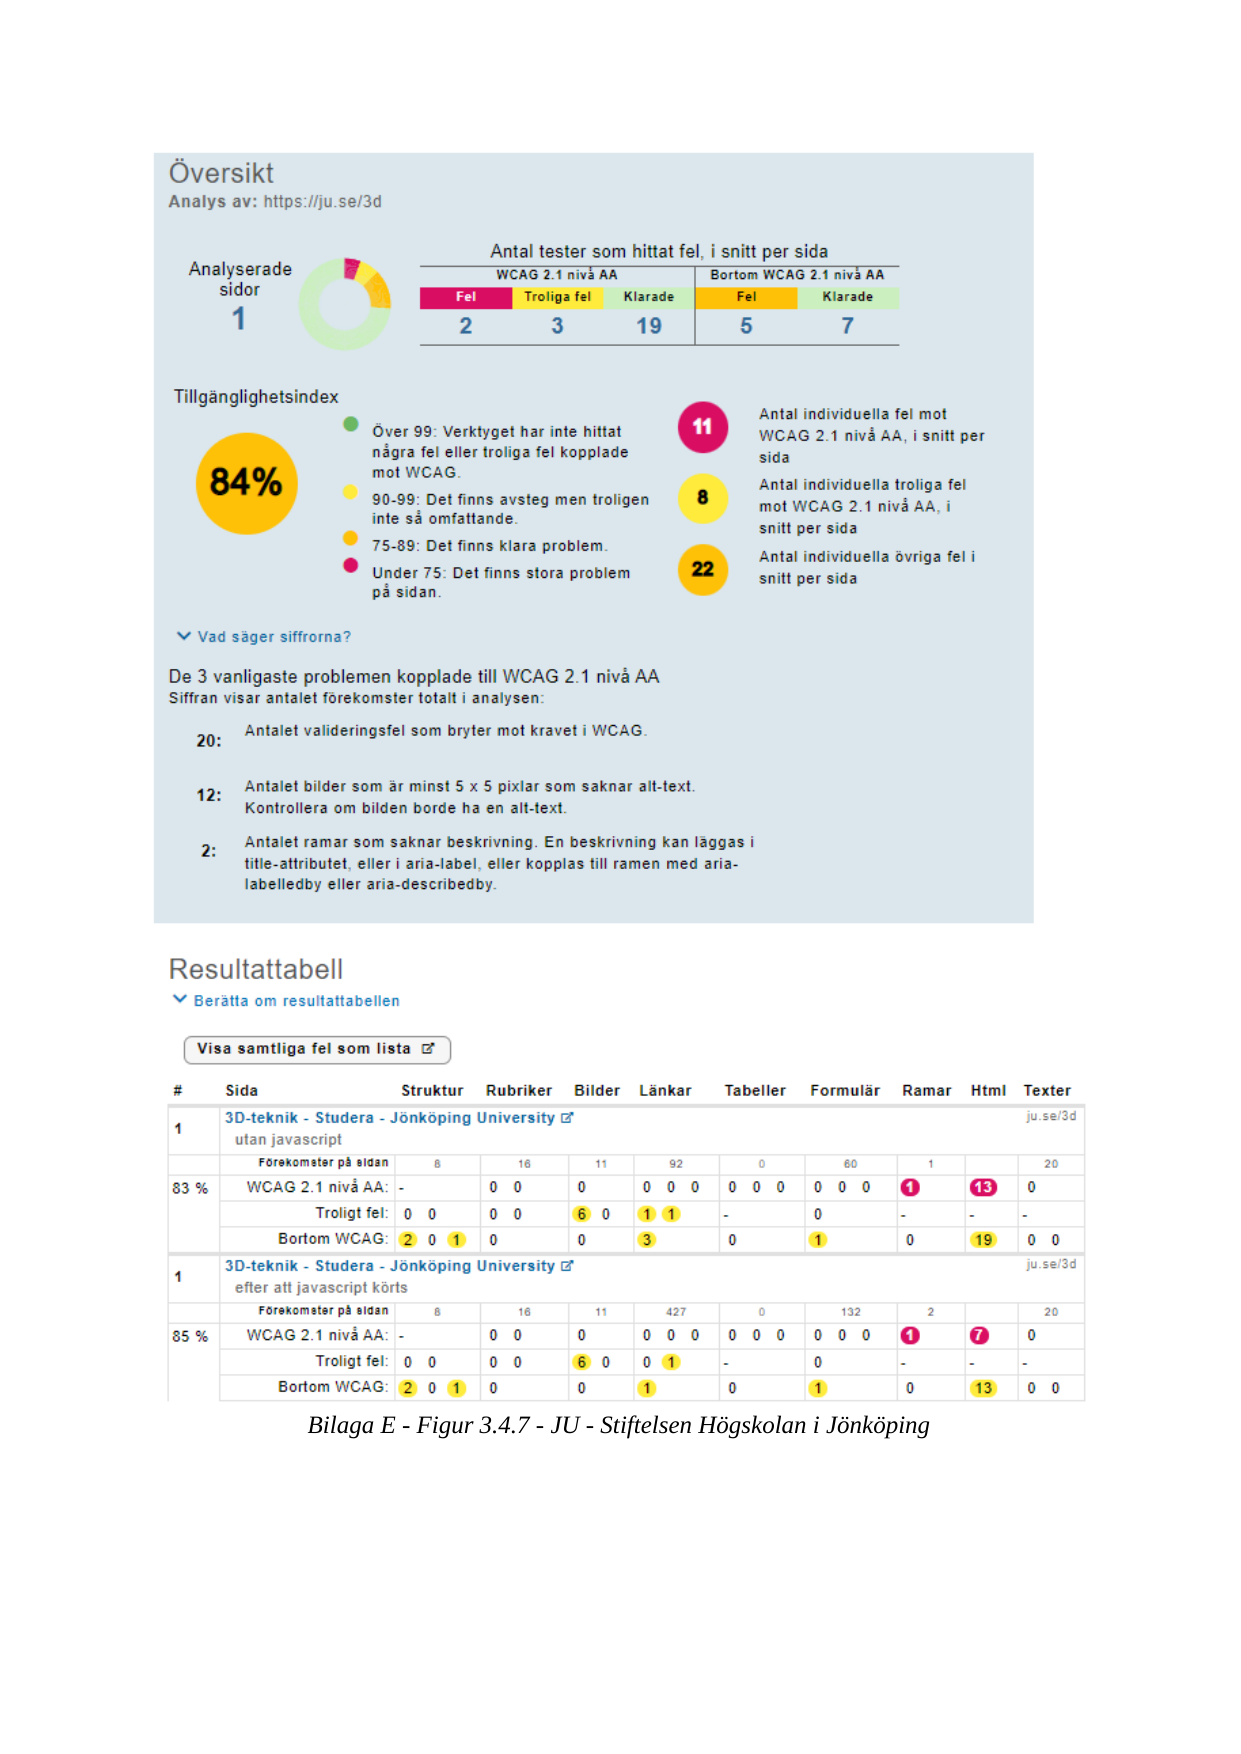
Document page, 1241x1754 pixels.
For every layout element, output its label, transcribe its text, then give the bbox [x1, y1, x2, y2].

picture [150, 150, 1091, 1407]
text Bilaga E - Figur 3.4.7 - JU - Stiftelsen Högskolan i Jönköping [150, 1411, 1090, 1439]
